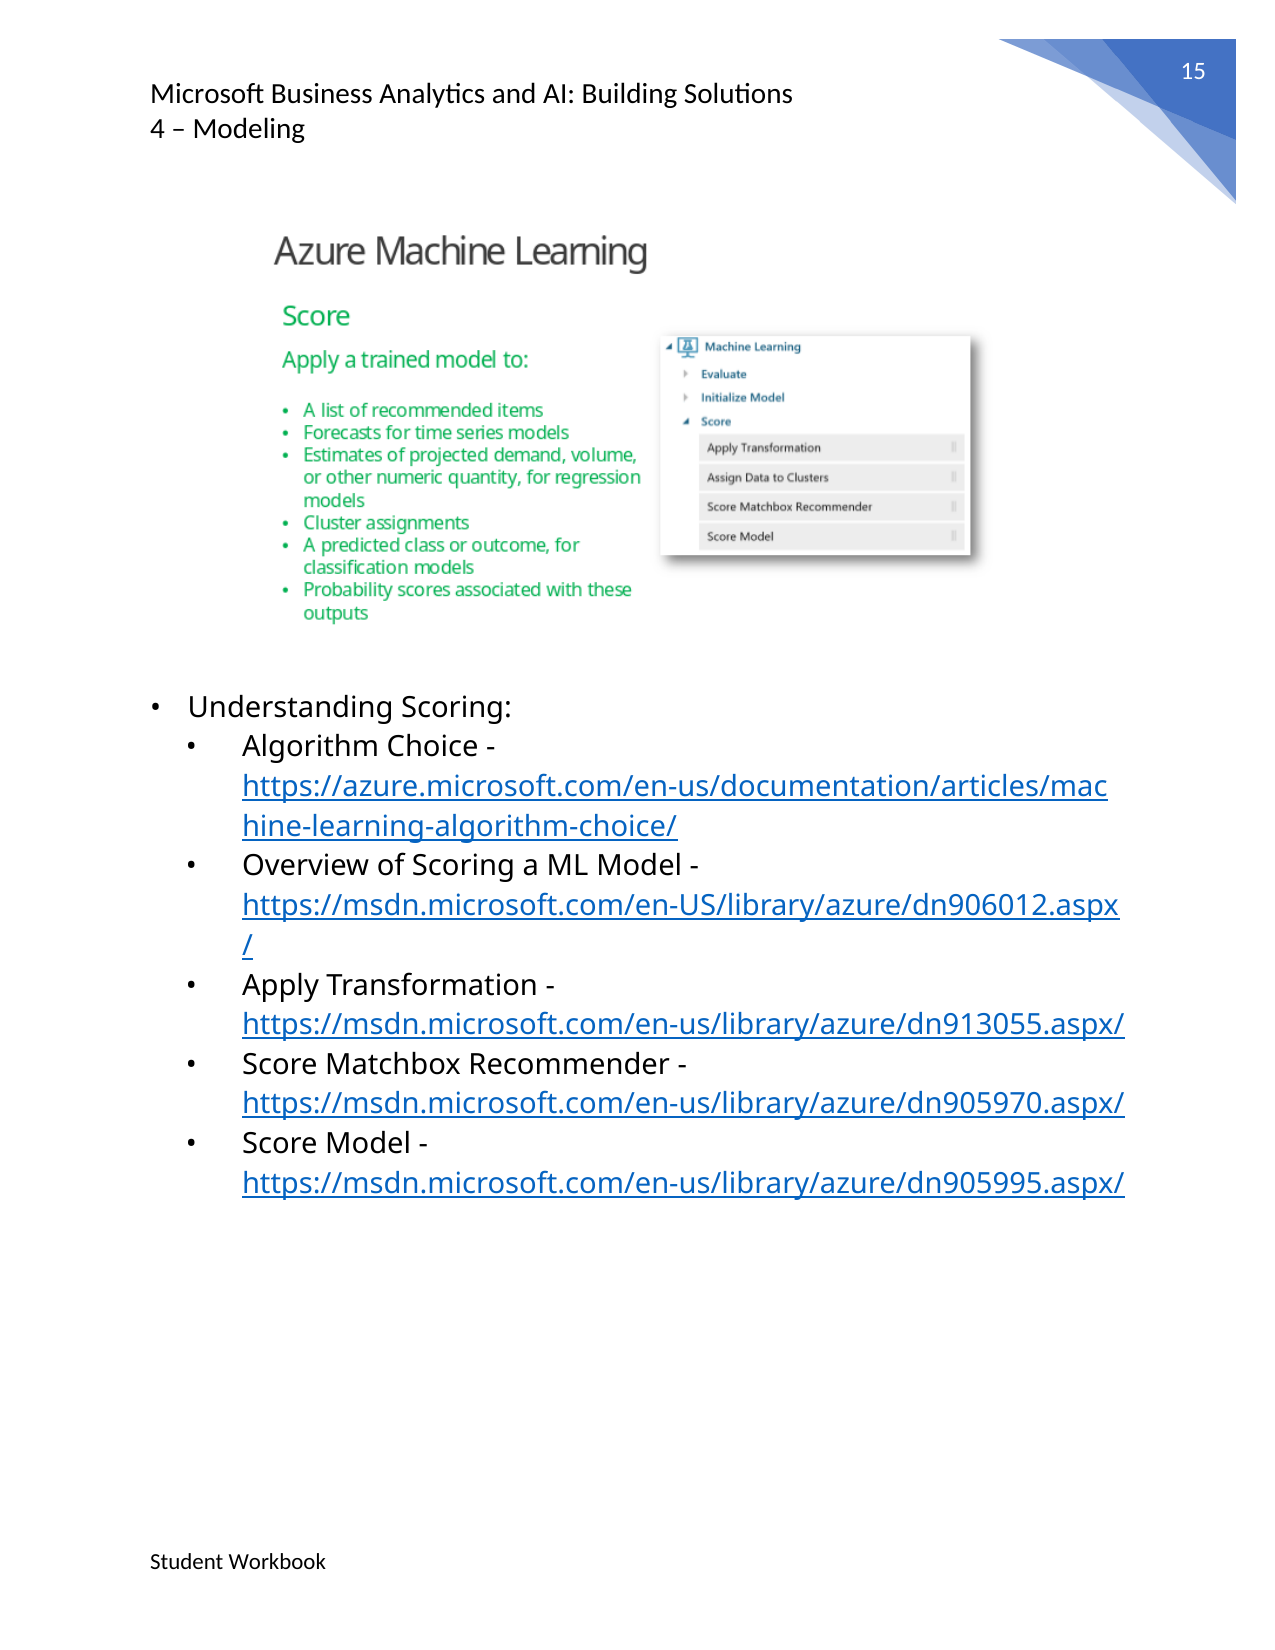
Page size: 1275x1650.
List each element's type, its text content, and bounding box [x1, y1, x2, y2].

list Overview of Scoring a ML Model - https://msdn.microsoft.com/en-US/library/azure/dn906012.aspx/ [186, 845, 1125, 964]
list Algorithm Choice - https://azure.microsoft.com/en-us/documentation/articles/machine-learning-algorithm-choice/ [186, 726, 1125, 845]
picture [997, 39, 1236, 205]
list Score Model - https://msdn.microsoft.com/en-us/library/azure/dn905995.aspx/ [186, 1122, 1125, 1202]
list Score Matchbox Recommender - https://msdn.microsoft.com/en-us/library/azure/dn905970.aspx/ [186, 1043, 1125, 1122]
list Apply Transformation - https://msdn.microsoft.com/en-us/library/azure/dn913055.aspx/ [186, 964, 1125, 1043]
list Understanding Scoring: [150, 686, 1125, 726]
